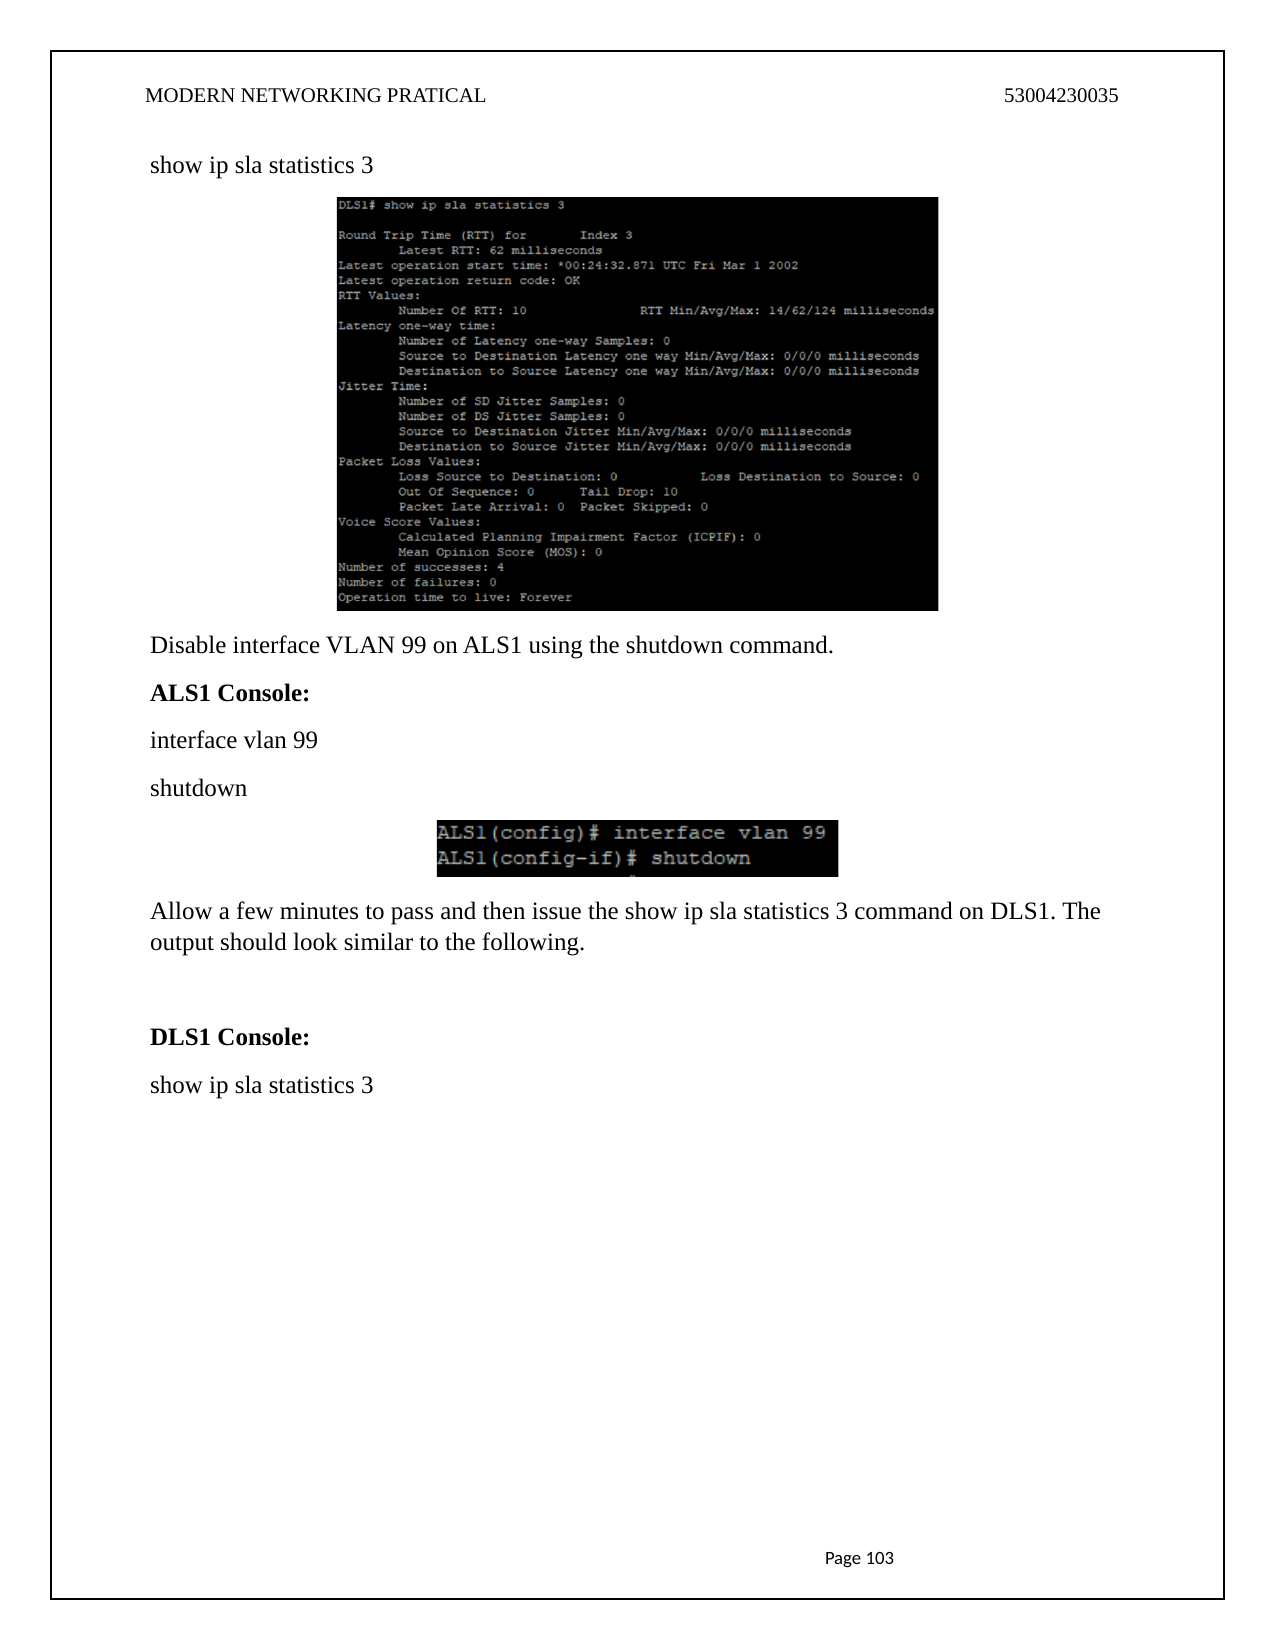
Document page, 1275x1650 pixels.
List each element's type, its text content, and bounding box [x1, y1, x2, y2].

text show ip sla statistics 3 [150, 150, 1125, 179]
picture [336, 197, 939, 611]
text DLS1 Console: [150, 1022, 1125, 1051]
text show ip sla statistics 3 [150, 1070, 1125, 1099]
text Allow a few minutes to pass and then issue the show ip sla statistics 3 command on DLS1. The output should look similar to the following. [150, 896, 1125, 956]
text shutdown [150, 773, 1125, 802]
text Disable interface VLAN 99 on ALS1 using the shutdown command. [150, 630, 1125, 659]
picture [436, 820, 839, 877]
text ALS1 Console: [150, 678, 1125, 706]
text interface vlan 99 [150, 725, 1125, 754]
